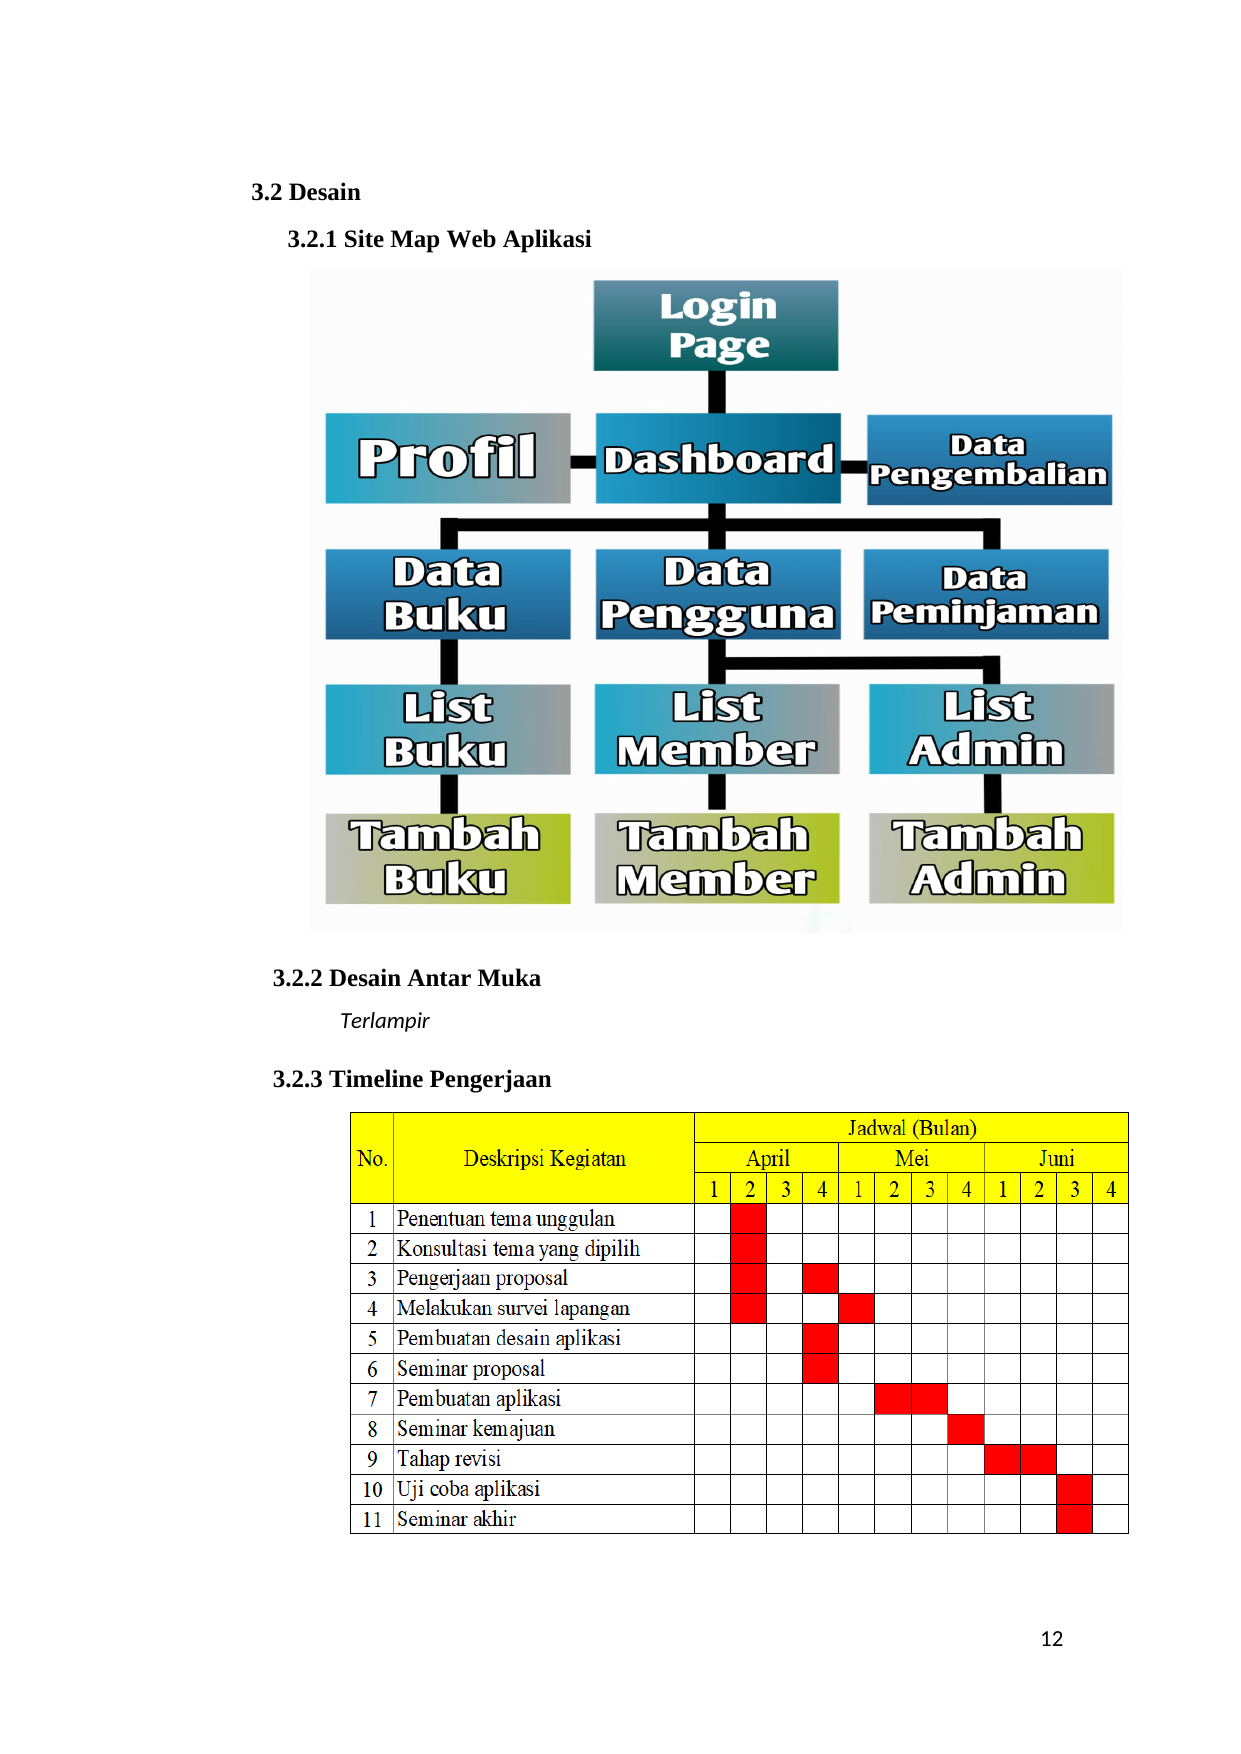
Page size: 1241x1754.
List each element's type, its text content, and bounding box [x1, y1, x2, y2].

subtitle Desain [251, 177, 1063, 206]
subtitle Timeline Pengerjaan [273, 1064, 1063, 1093]
subtitle Site Map Web Aplikasi [287, 224, 1063, 253]
text Terlampir [325, 1006, 1063, 1034]
picture [339, 1107, 1135, 1558]
picture [310, 267, 1123, 933]
subtitle Desain Antar Muka [273, 963, 1063, 992]
